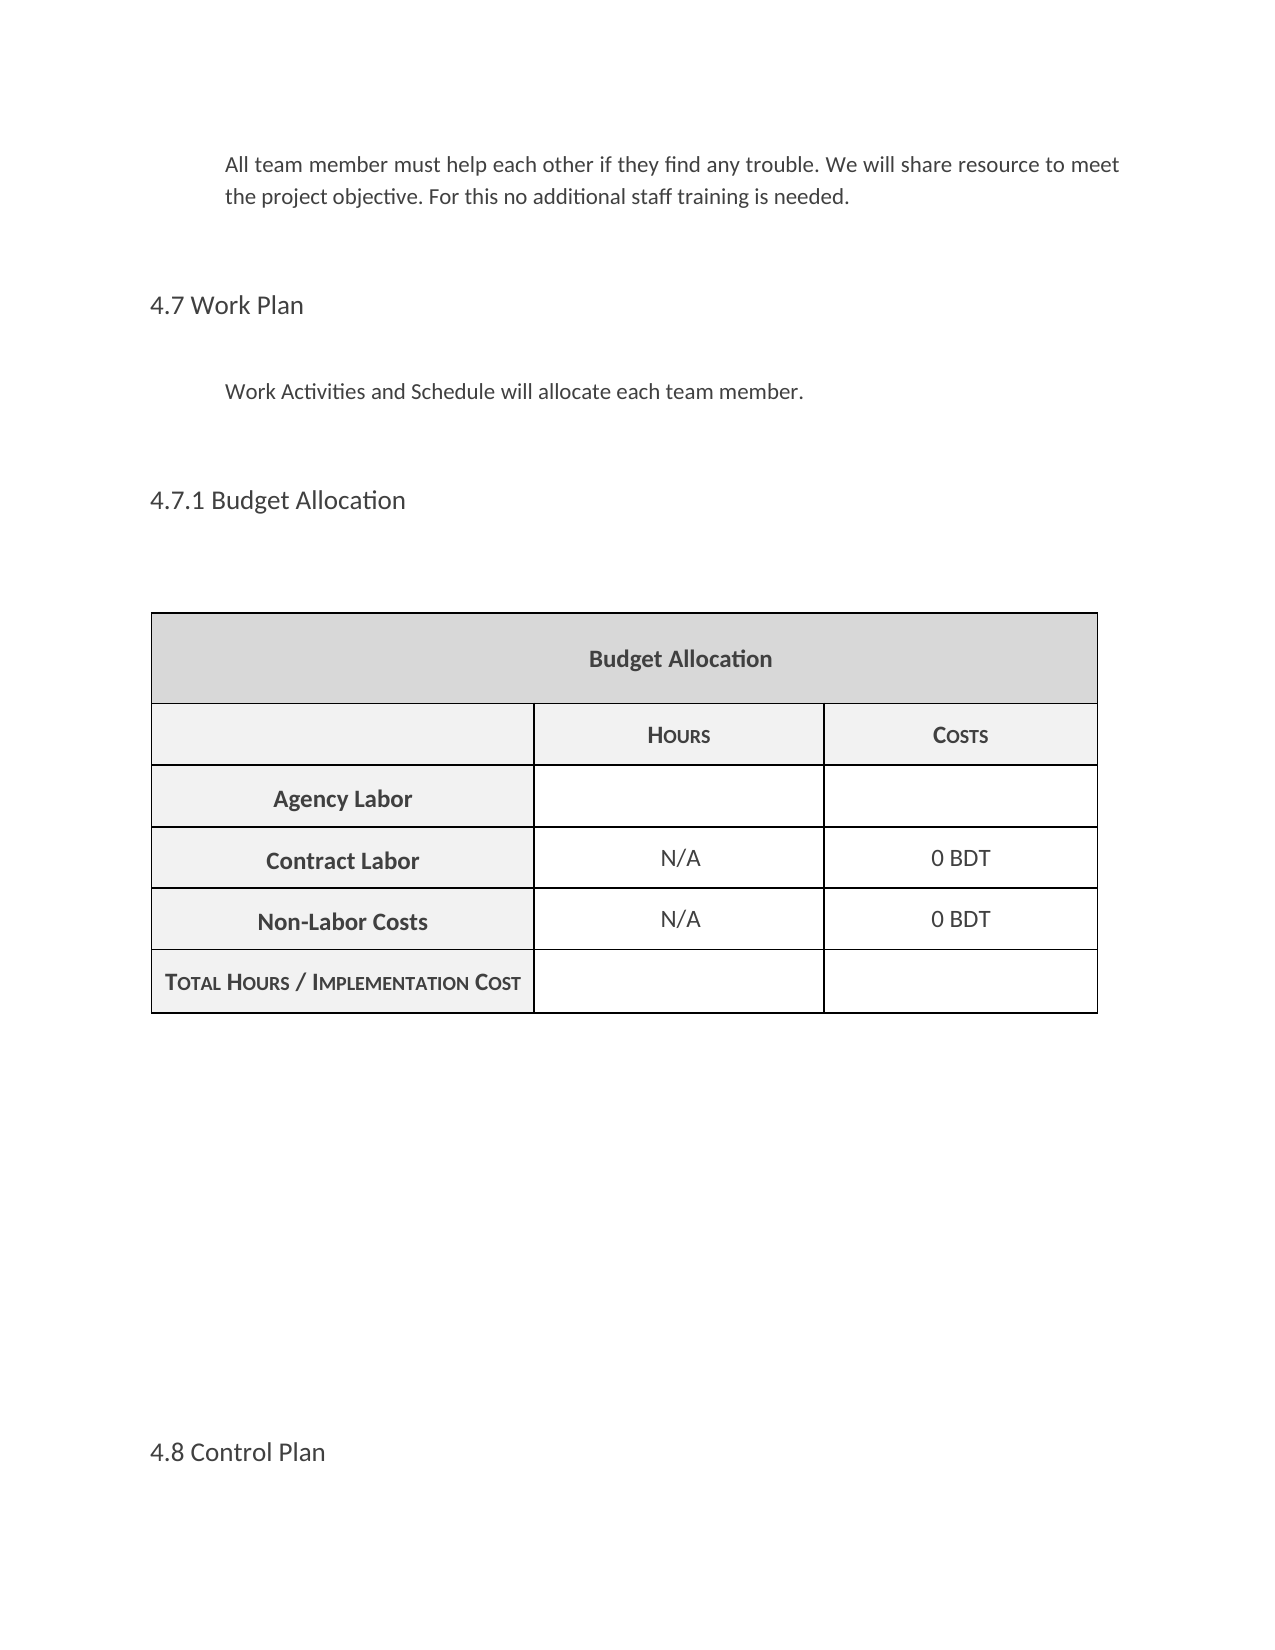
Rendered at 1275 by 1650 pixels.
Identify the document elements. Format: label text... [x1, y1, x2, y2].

table_header Budget Allocation [152, 614, 1097, 703]
table_cell [825, 766, 1097, 826]
text All team member must help each other if they find any trouble. We will share resource to meet the project objective. For this no additional staff training is needed. [225, 150, 1122, 210]
table_cell [535, 950, 823, 1012]
table_cell [825, 950, 1097, 1012]
table_cell Non-Labor Costs [152, 889, 533, 949]
table_cell [152, 704, 533, 764]
table_cell Agency Labor [152, 766, 533, 826]
table_cell N/A [535, 889, 823, 949]
text Work Activities and Schedule will allocate each team member. [150, 377, 1125, 405]
table_cell 0 BDT [825, 889, 1097, 949]
table_cell Contract Labor [152, 828, 533, 887]
table_cell [535, 766, 823, 826]
table_cell N/A [535, 828, 823, 887]
table_cell Costs [825, 704, 1097, 764]
subtitle 4.8 Control Plan [150, 1435, 1125, 1468]
table_cell 0 BDT [825, 828, 1097, 887]
subtitle 4.7.1 Budget Allocation [150, 483, 1125, 516]
table_cell Hours [535, 704, 823, 764]
table_cell Total Hours / Implementation Cost [152, 950, 533, 1012]
subtitle 4.7 Work Plan [150, 288, 1125, 321]
